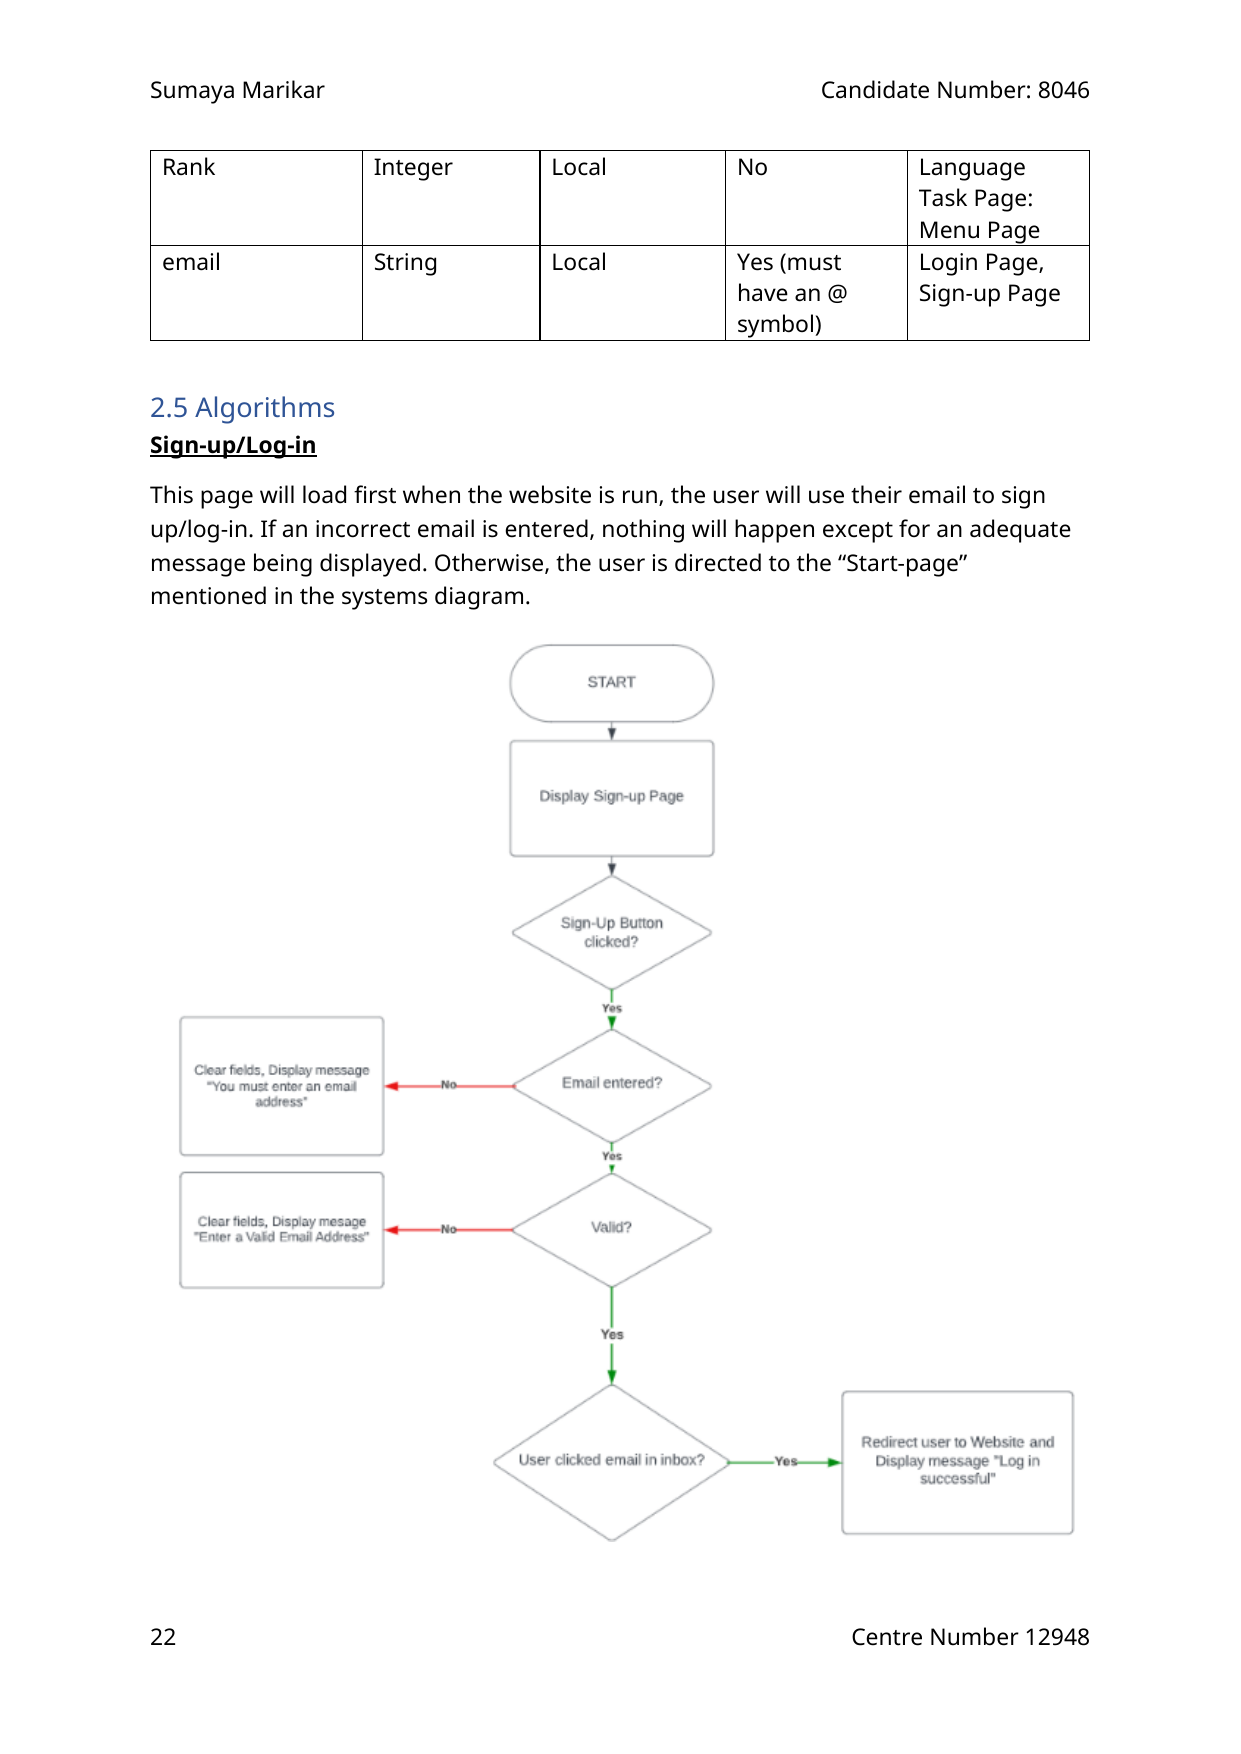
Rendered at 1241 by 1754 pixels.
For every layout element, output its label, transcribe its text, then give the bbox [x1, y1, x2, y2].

table_cell No [726, 151, 907, 245]
text This page will load first when the website is run, the user will use their email to sign up/log-in. If an incorrect email is entered, nothing will happen except for an adequate message being displayed. Otherwise, the user is directed to the “Start-page” mentioned in the systems diagram. [150, 479, 1090, 611]
text Sign-up/Log-in [150, 428, 1090, 460]
table_cell Rank [151, 151, 362, 245]
subtitle 2.5 Algorithms [150, 389, 1090, 426]
picture [150, 630, 1091, 1542]
table_cell Local [541, 151, 725, 245]
table_cell Language Task Page: Menu Page [908, 151, 1089, 245]
table_cell Login Page, Sign-up Page [908, 246, 1089, 339]
table_cell Integer [363, 151, 539, 245]
table_cell email [151, 246, 362, 339]
table_cell Yes (must have an @ symbol) [726, 246, 907, 339]
table_cell Local [541, 246, 725, 339]
table_cell String [363, 246, 539, 339]
